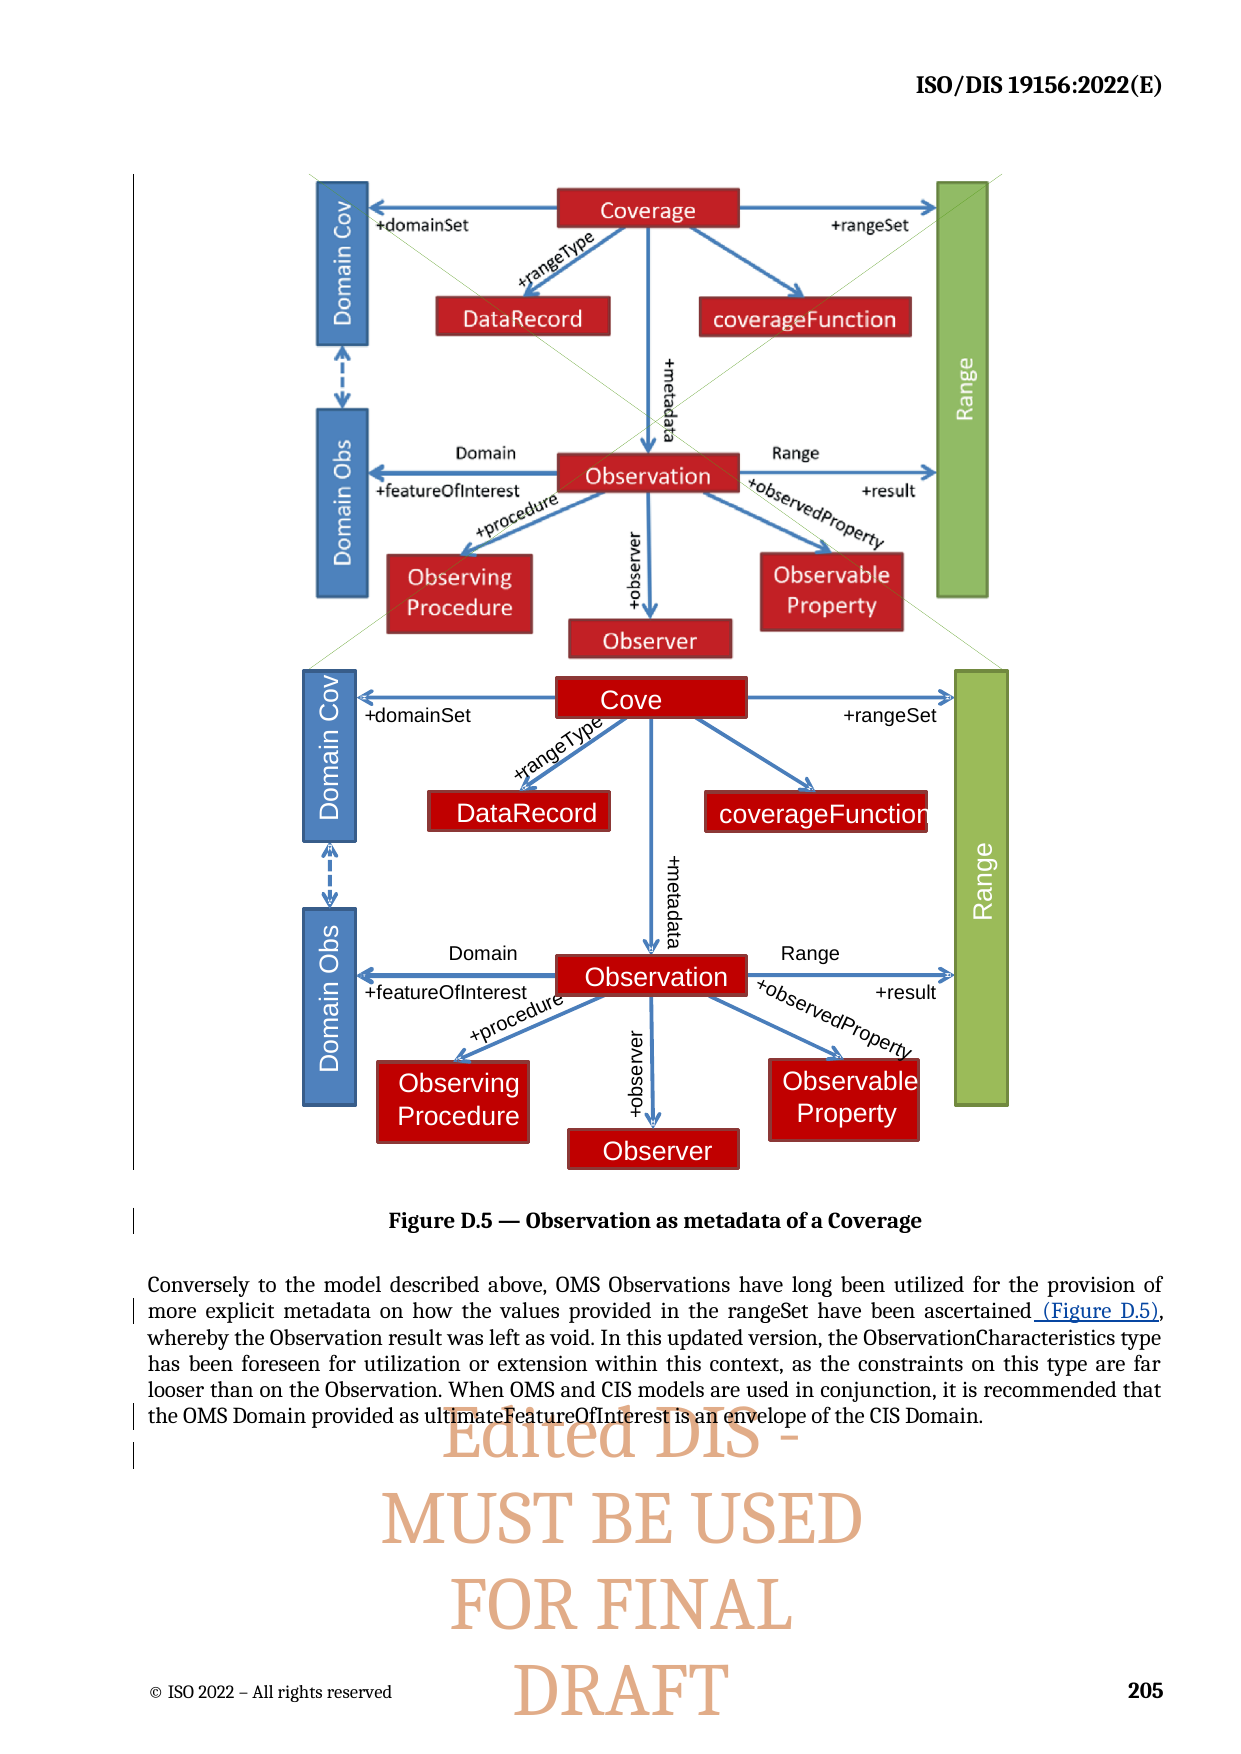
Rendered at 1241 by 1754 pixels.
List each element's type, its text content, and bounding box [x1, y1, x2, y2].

picture [311, 423, 1000, 670]
text Conversely to the model described above, OMS Observations have long been utilized for the provision of more explicit metadata on how the values provided in the rangeSet have been ascertained, whereby the Observation result was left as void. In this updated version, the ObservationCharacteristics type has been foreseen for utilization or extension within this context, as the constraints on this type are far looser than on the Observation. When OMS and CIS models are used in conjunction, it is recommended that the OMS Domain provided as ultimateFeatureOfInterest is an envelope of the CIS Domain. [148, 1272, 1163, 1430]
picture [308, 175, 654, 669]
picture [310, 173, 1001, 421]
picture [657, 175, 1003, 669]
title Figure D.5 — Observation as metadata of a Coverage [148, 1208, 1163, 1234]
